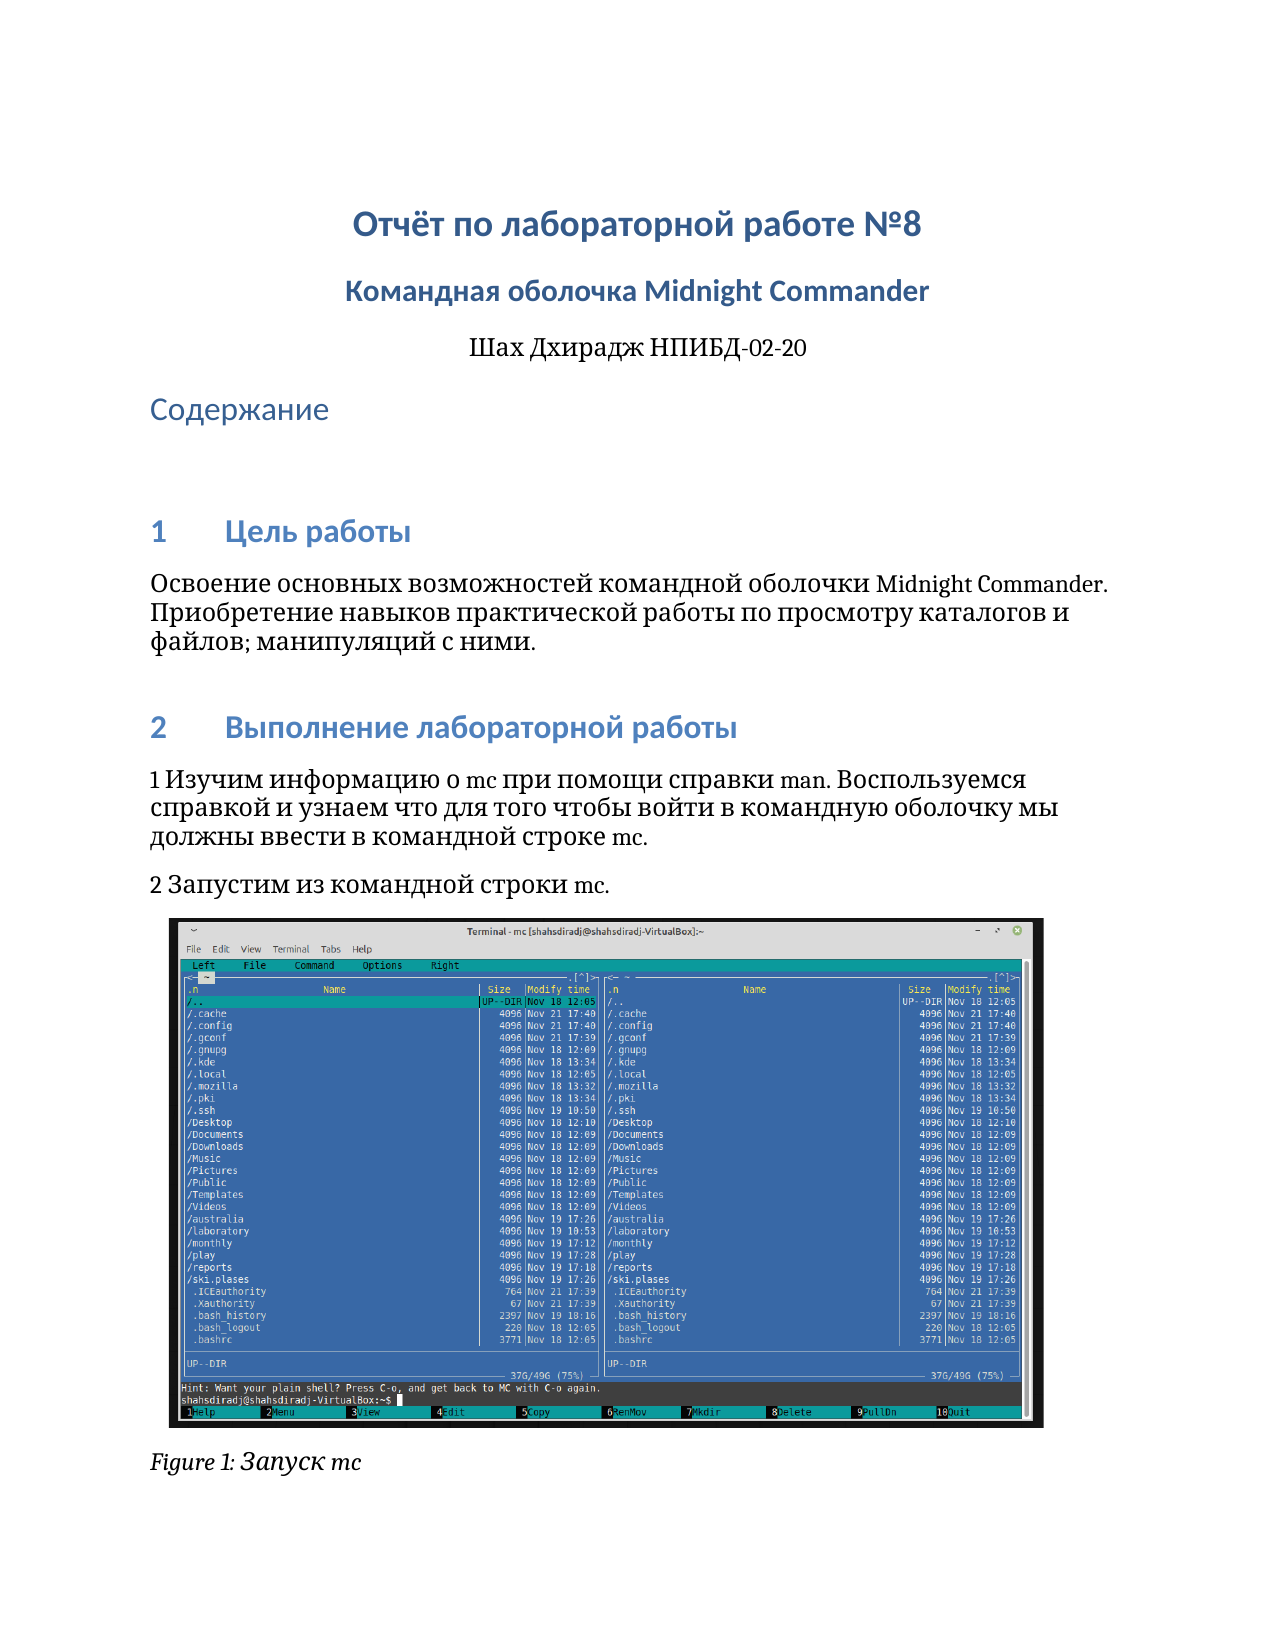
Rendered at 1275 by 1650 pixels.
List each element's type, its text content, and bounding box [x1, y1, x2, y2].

picture [168, 918, 1044, 1428]
text Шах Дхирадж НПИБД-02-20 [150, 334, 1125, 363]
text Figure 1: Запуск mc [150, 1448, 1125, 1477]
text 1 Изучим информацию о mc при помощи справки man. Воспользуемся справкой и узнаем что для того чтобы войти в командную оболочку мы должны ввести в командной строке mc. [150, 766, 1125, 852]
text 2 Запустим из командной строки mc. [150, 871, 1125, 899]
subtitle 2 Выполнение лабораторной работы [150, 706, 1125, 747]
text Освоение основных возможностей командной оболочки Midnight Commander. Приобретение навыков практической работы по просмотру каталогов и файлов; манипуляций с ними. [150, 570, 1125, 656]
subtitle 1 Цель работы [150, 510, 1125, 551]
title Отчёт по лабораторной работе №8 [150, 200, 1125, 246]
subtitle Командная оболочка Midnight Commander [150, 271, 1125, 309]
